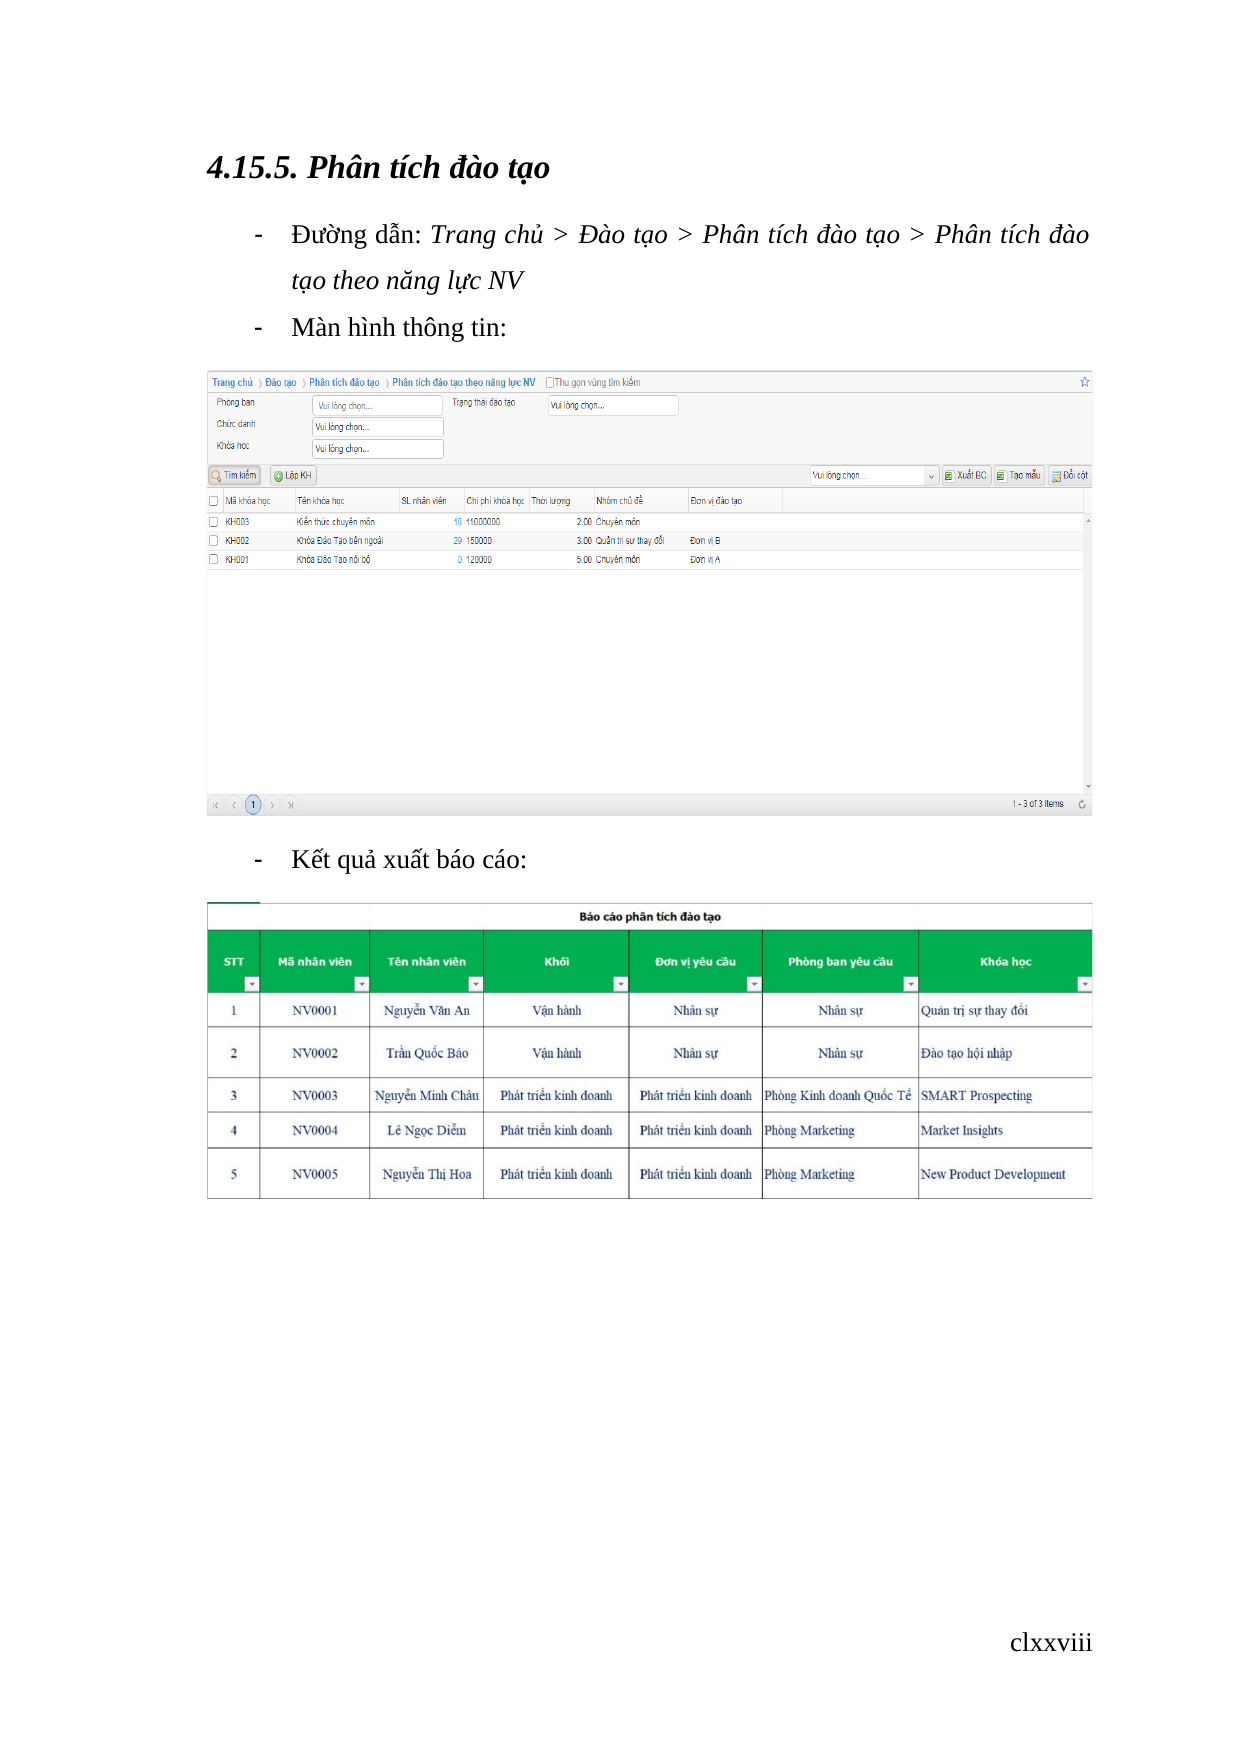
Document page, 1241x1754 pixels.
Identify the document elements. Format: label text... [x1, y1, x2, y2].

list Đường dẫn: Trang chủ > Đào tạo > Phân tích đào tạo > Phân tích đào tạo theo năng lực NV [254, 218, 1092, 296]
list Kết quả xuất báo cáo: [254, 843, 1092, 875]
picture [206, 902, 1093, 1199]
list Màn hình thông tin: [254, 311, 1092, 342]
subtitle 4.15.5. Phân tích đào tạo [207, 148, 1092, 186]
picture [206, 370, 1093, 816]
